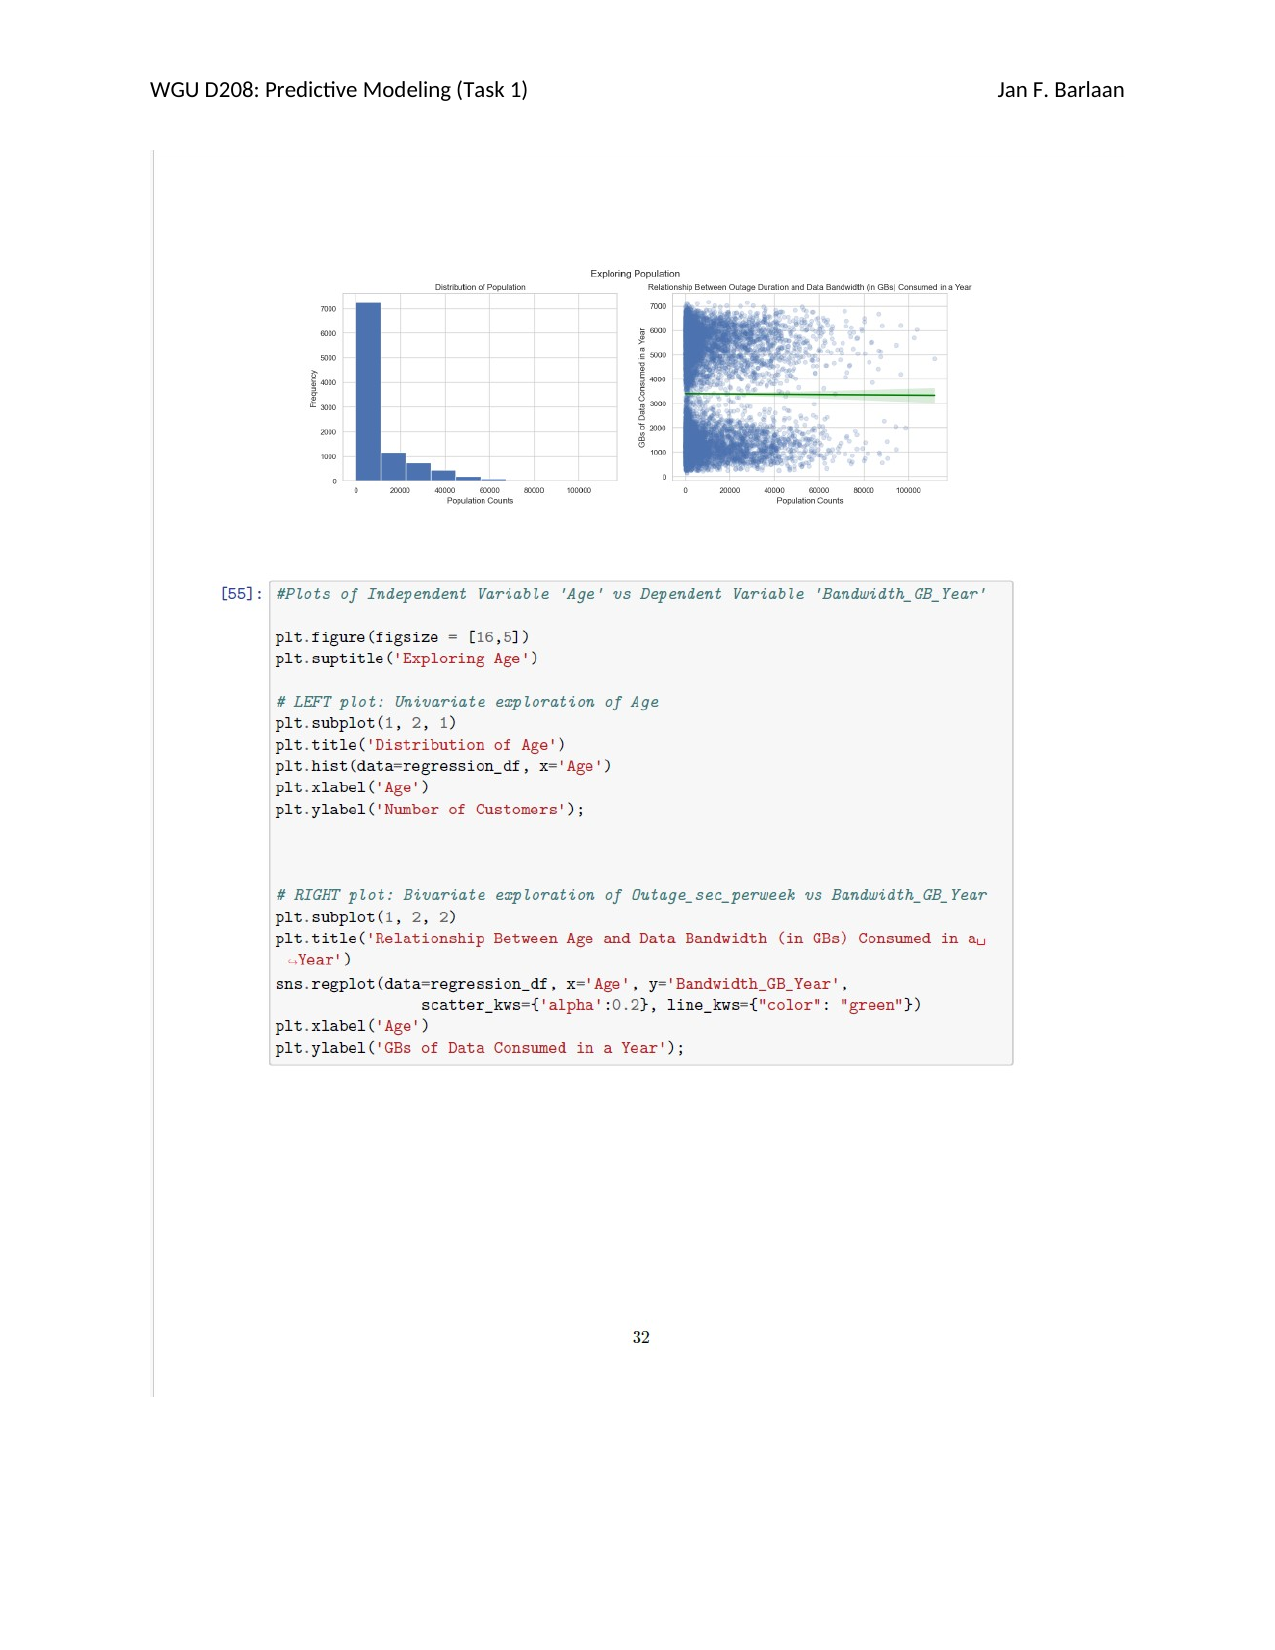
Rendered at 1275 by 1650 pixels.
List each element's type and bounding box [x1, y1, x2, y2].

picture [150, 150, 1125, 1397]
